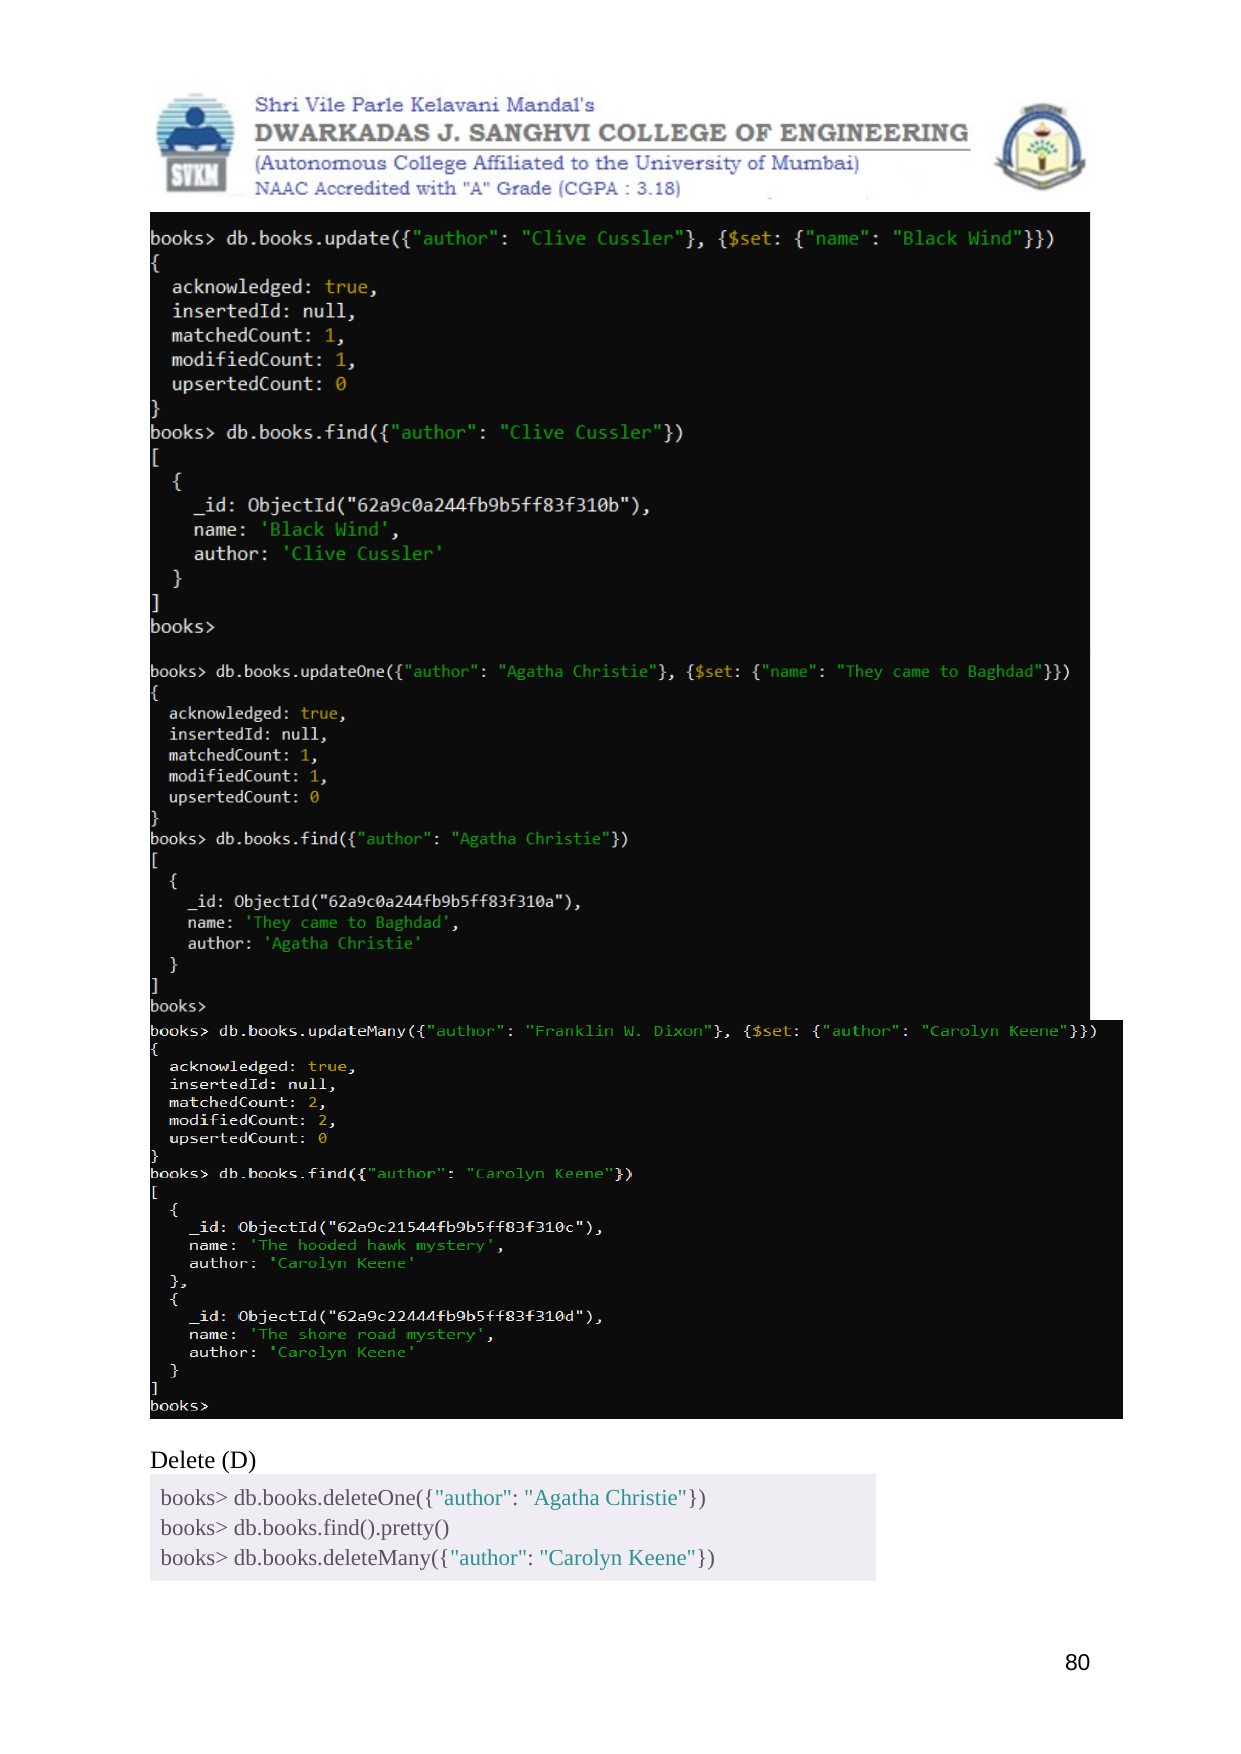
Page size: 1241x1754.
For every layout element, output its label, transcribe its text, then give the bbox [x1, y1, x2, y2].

picture [150, 212, 1123, 1419]
picture [150, 75, 1091, 209]
text Delete (D) [150, 1445, 1090, 1473]
